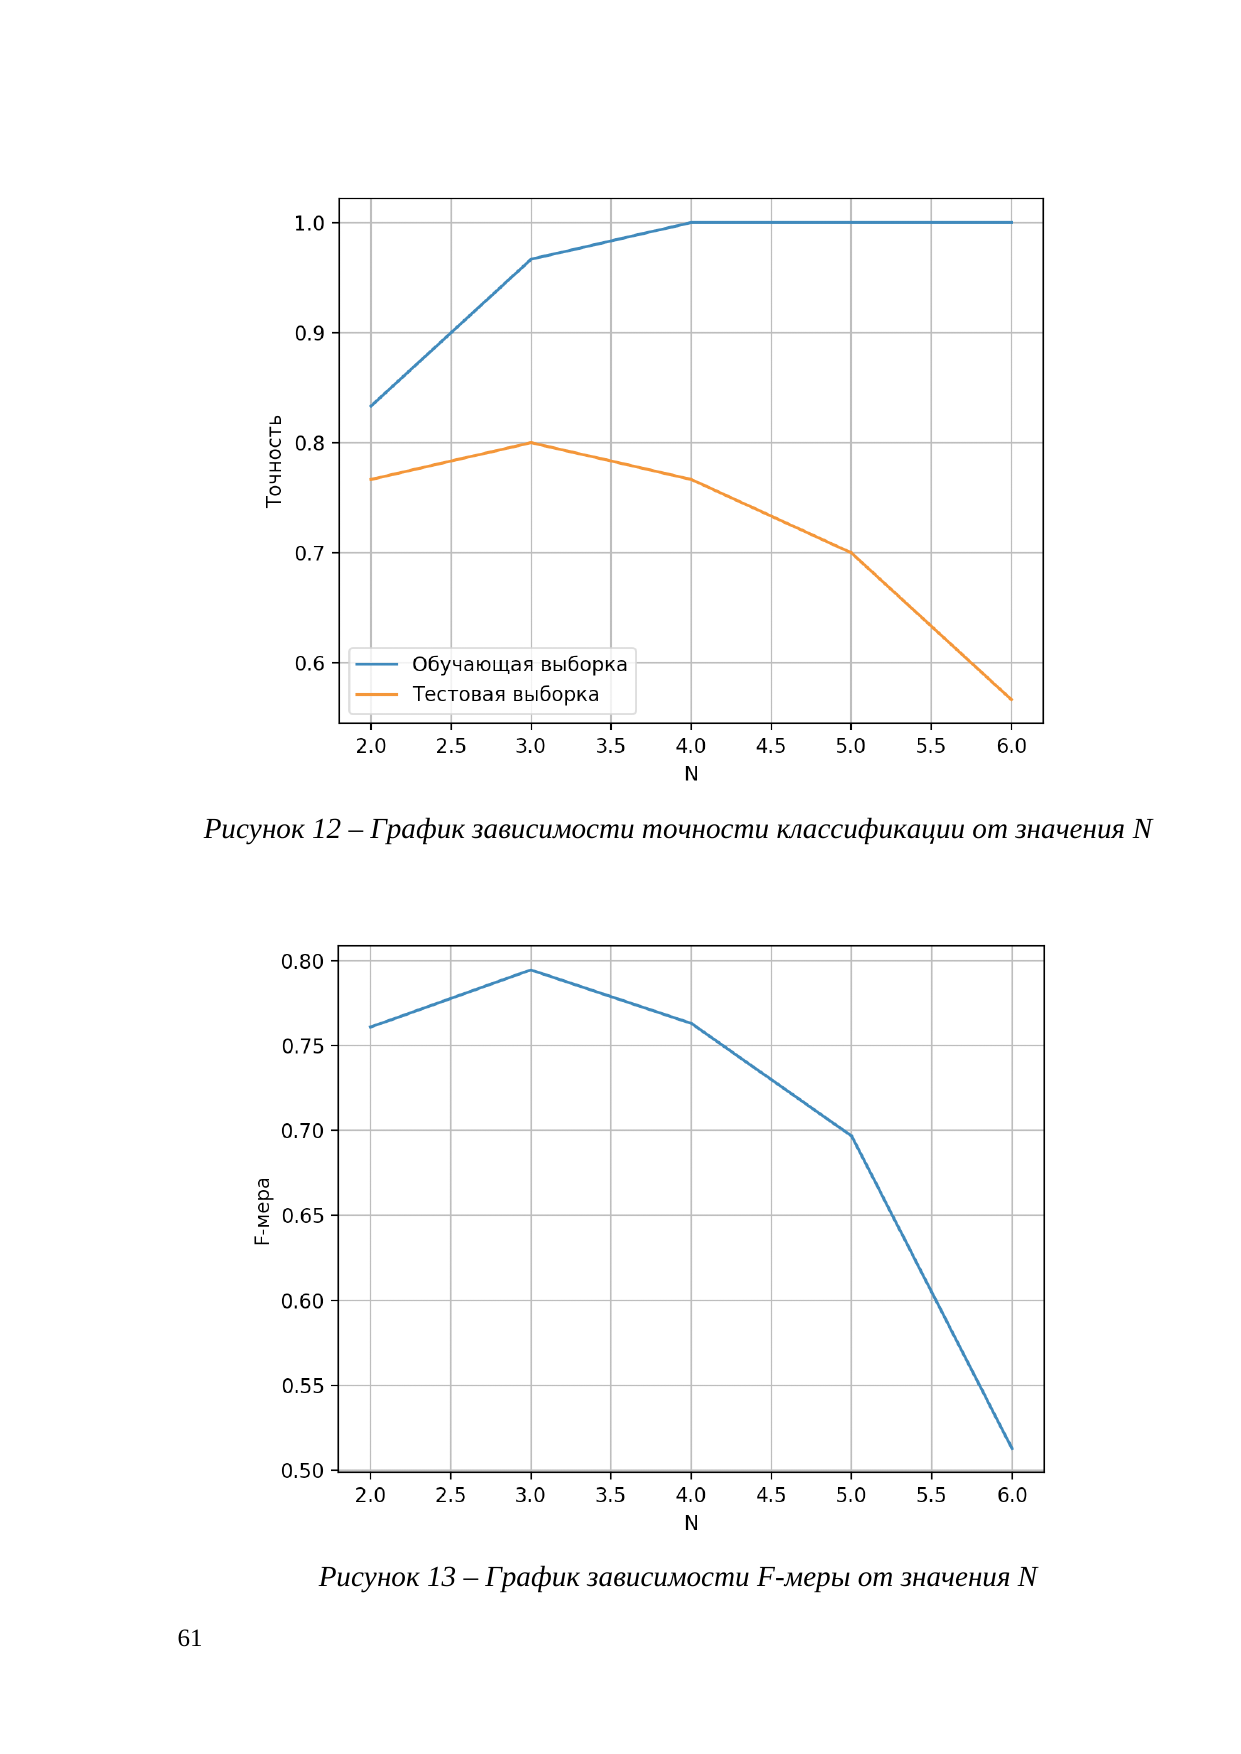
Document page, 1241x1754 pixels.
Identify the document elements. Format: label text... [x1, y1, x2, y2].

text Рисунок 13 – График зависимости F-меры от значения N [177, 1559, 1181, 1593]
picture [228, 118, 1130, 798]
picture [227, 866, 1132, 1546]
text Рисунок 12 – График зависимости точности классификации от значения N [177, 812, 1181, 845]
